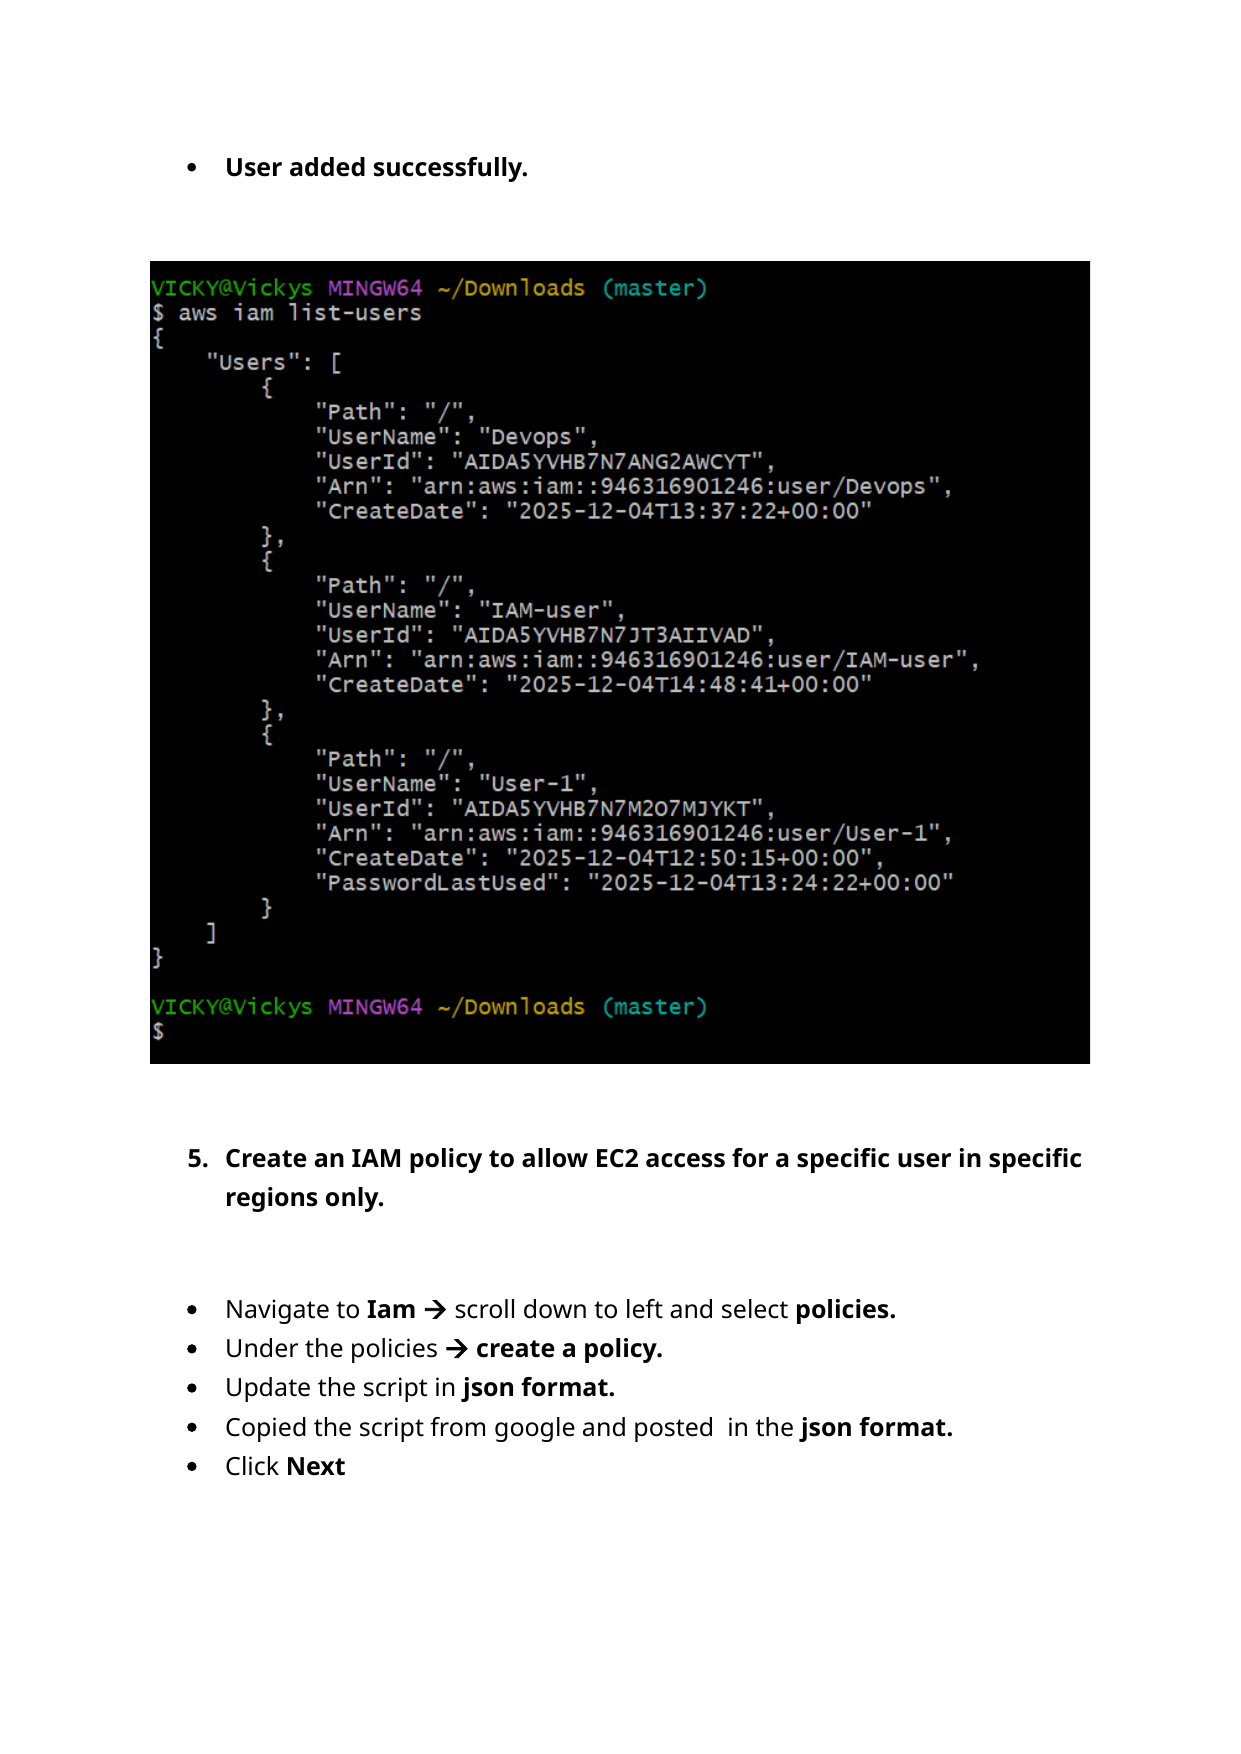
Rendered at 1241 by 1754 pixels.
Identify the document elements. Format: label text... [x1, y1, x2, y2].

list Create an IAM policy to allow EC2 access for a specific user in specific regions only. [187, 1141, 1090, 1214]
picture [150, 261, 1091, 1064]
list Update the script in json format. [187, 1370, 1090, 1404]
list Copied the script from google and posted in the json format. [187, 1409, 1090, 1443]
list Click Next [187, 1448, 1090, 1482]
list User added successfully. [187, 150, 1090, 184]
list Under the policies create a policy. [187, 1331, 1090, 1365]
list Navigate to Iam scroll down to left and select policies. [187, 1292, 1090, 1326]
